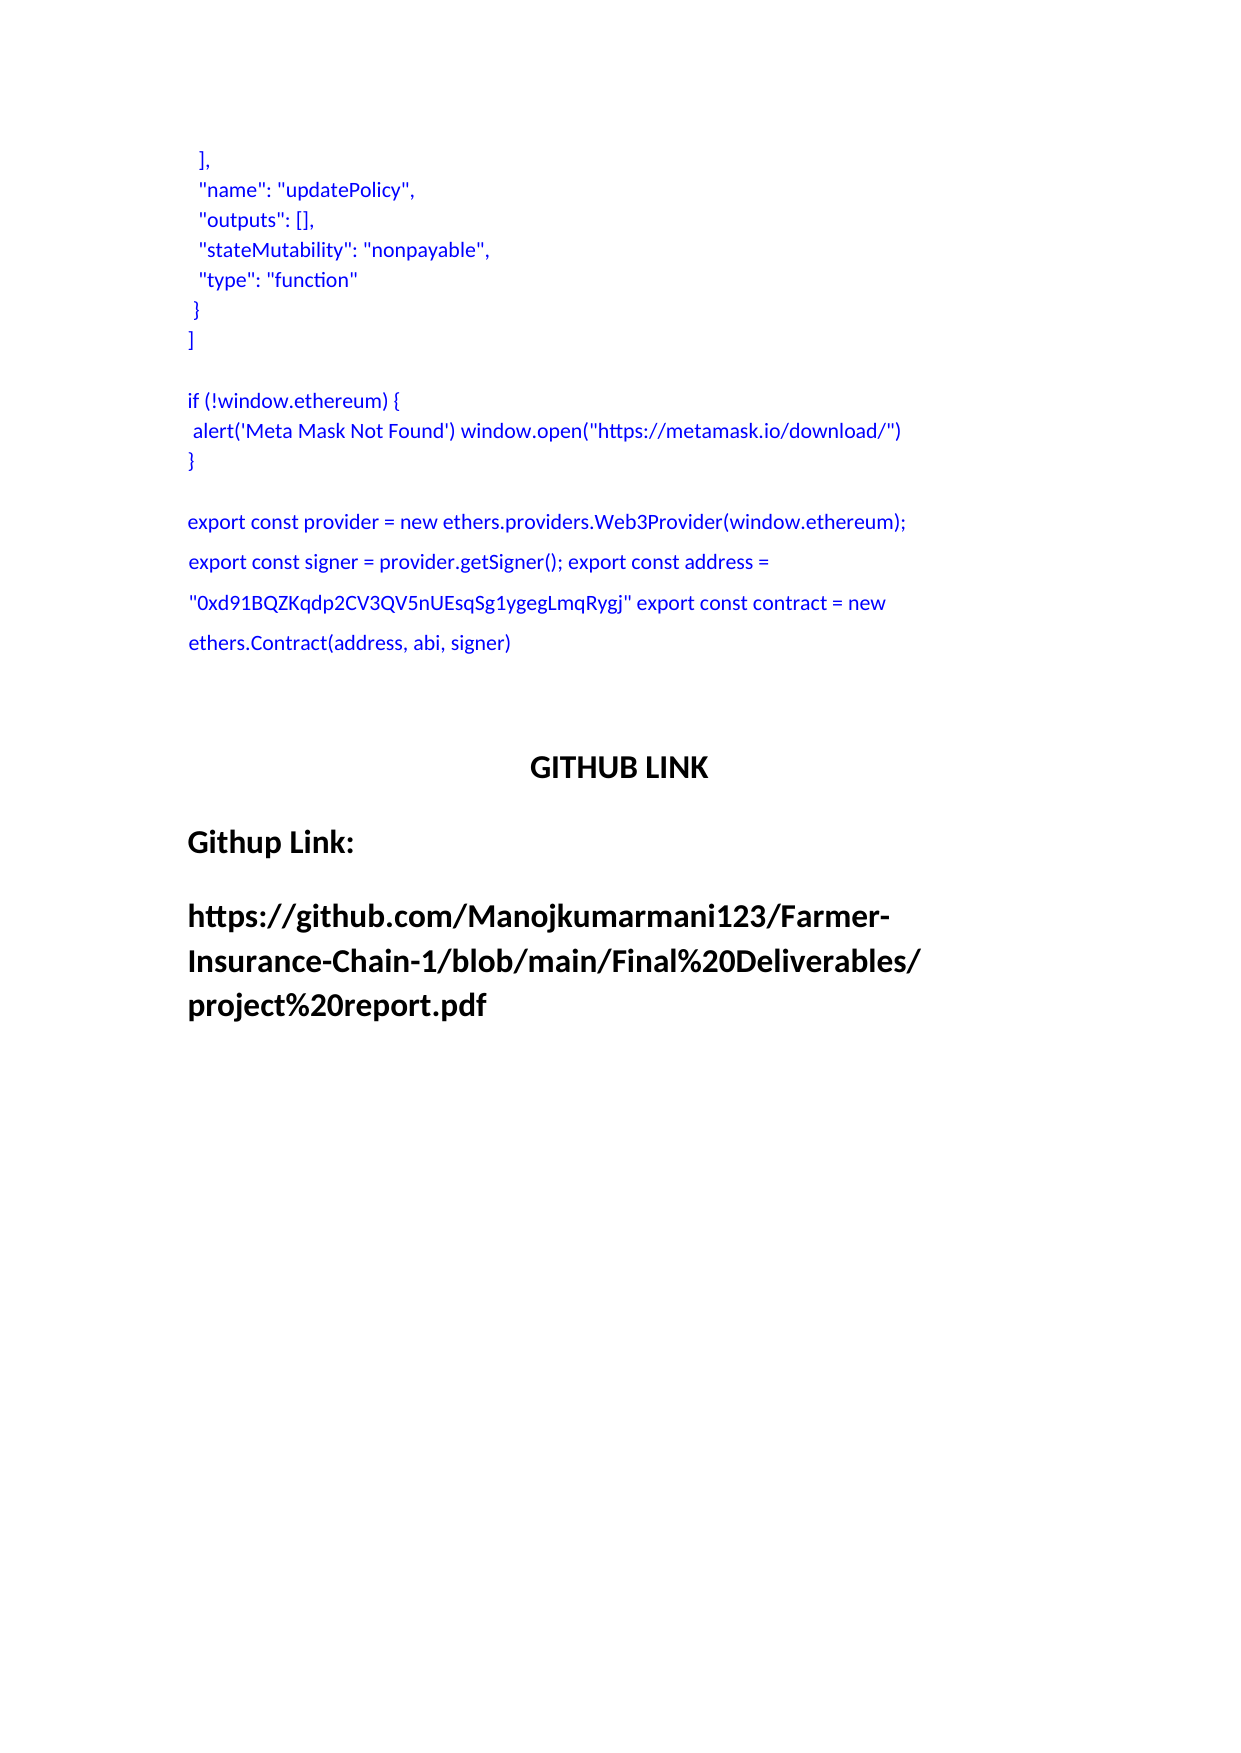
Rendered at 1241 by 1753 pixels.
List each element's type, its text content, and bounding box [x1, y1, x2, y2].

text https://github.com/Manojkumarmani123/Farmer-Insurance-Chain-1/blob/main/Final%20Deliverables/project%20report.pdf [187, 895, 1019, 1025]
text "outputs": [], [198, 206, 956, 233]
text if (!window.ethereum) { [187, 387, 956, 414]
text GITHUB LINK [219, 747, 1019, 787]
text ], [198, 146, 956, 173]
text "type": "function" [198, 266, 956, 293]
text "name": "updatePolicy", [198, 176, 956, 203]
text ] [187, 327, 956, 353]
text Githup Link: [187, 821, 1019, 861]
text export const provider = new ethers.providers.Web3Provider(window.ethereum); export const signer = provider.getSigner(); export const address = "0xd91BQZKqdp2CV3QV5nUEsqSg1ygegLmqRygj" export const contract = new ethers.Contract(address, abi, signer) [187, 508, 956, 656]
text "stateMutability": "nonpayable", [198, 236, 956, 263]
text } [193, 297, 956, 323]
text alert('Meta Mask Not Found') window.open("https://metamask.io/download/") [193, 417, 944, 444]
text } [187, 447, 956, 474]
